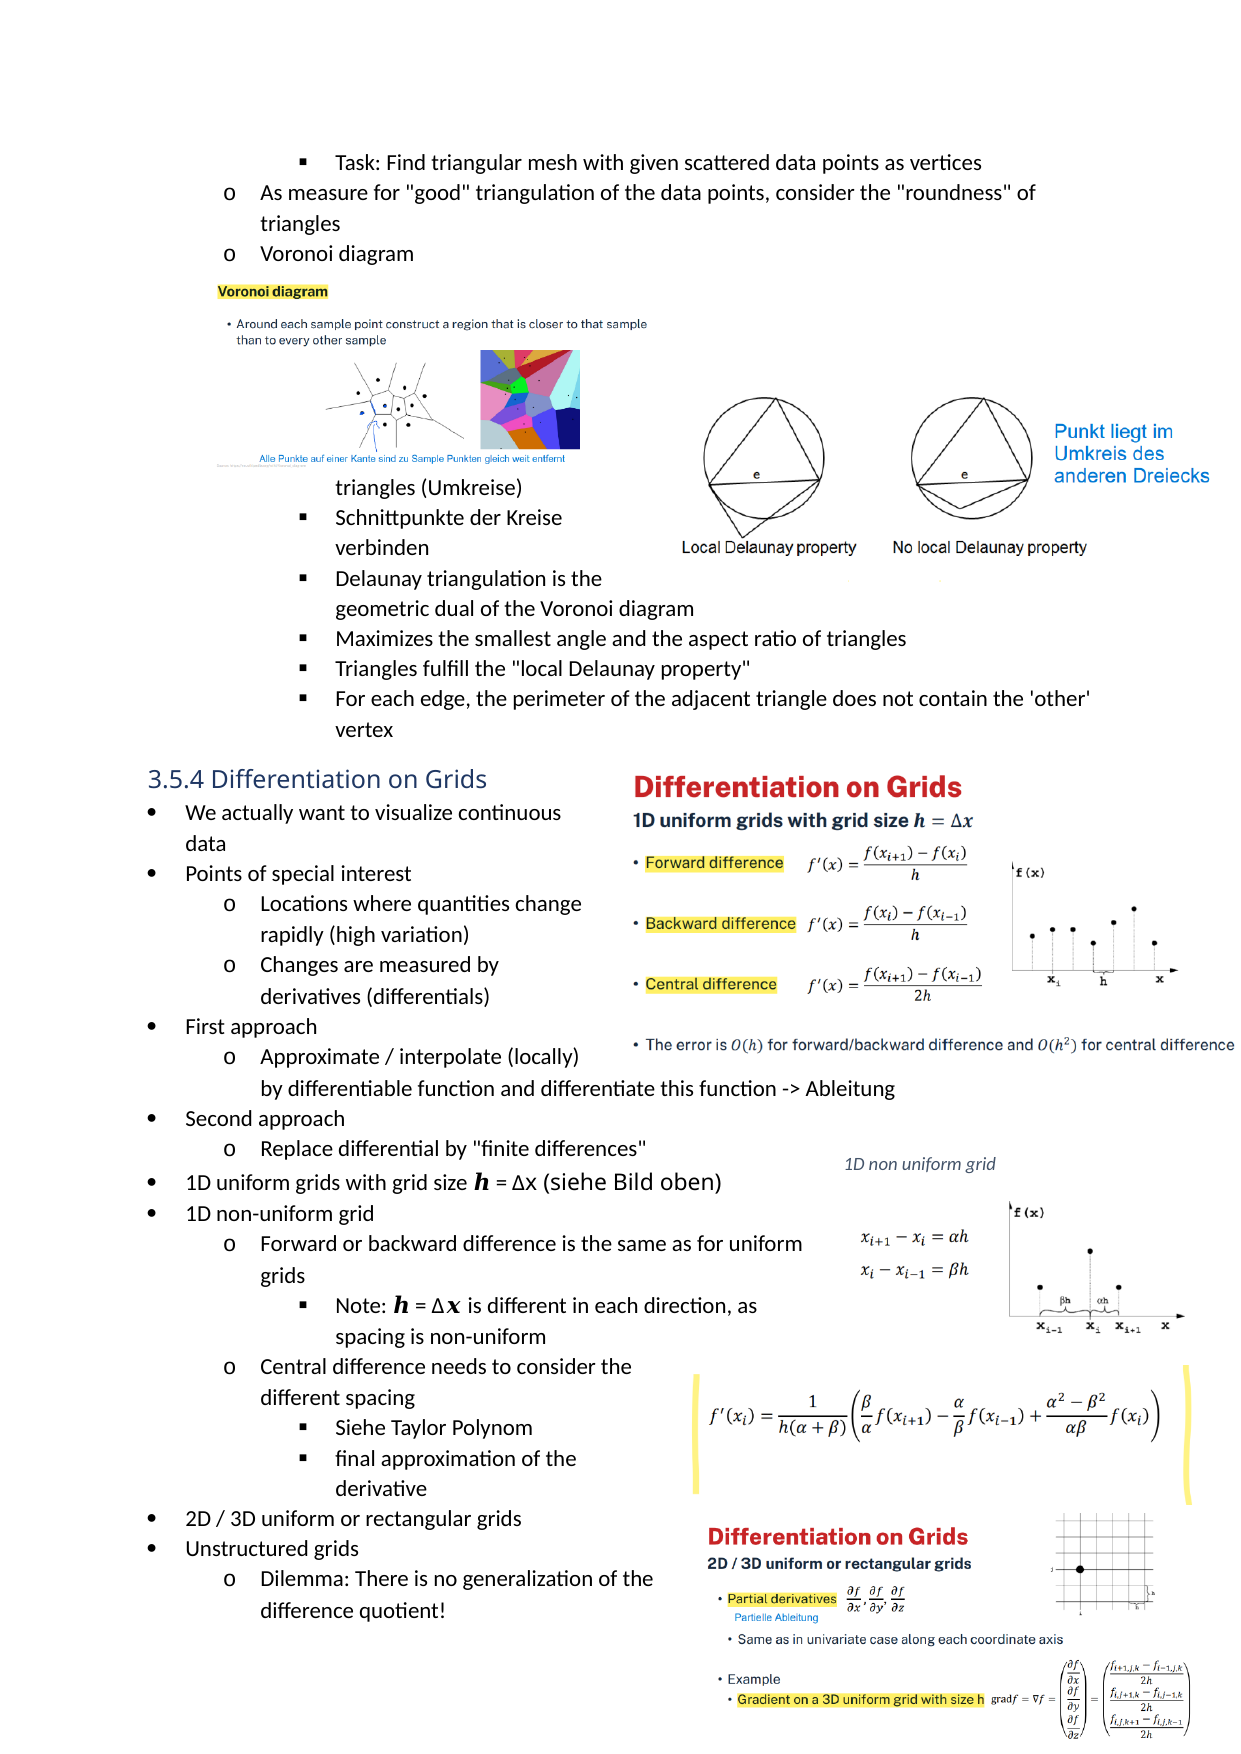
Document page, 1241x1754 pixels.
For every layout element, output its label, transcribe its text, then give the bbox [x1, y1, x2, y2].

list The vertices of the Voronoi diagram as circumcenters of triangles (Umkreise) [298, 470, 634, 501]
list Schnittpunkte der Kreise verbinden [298, 503, 634, 562]
list 1D uniform grids with grid size 𝒉 = ∆x (siehe Bild oben) [148, 1166, 843, 1197]
list As measure for "good" triangulation of the data points, consider the "roundness" of triangles [223, 178, 1093, 237]
list Replace differential by "finite differences" [223, 1134, 1093, 1163]
list Voronoi diagram [223, 239, 1093, 268]
list Triangles fulfill the "local Delaunay property" [298, 654, 1093, 682]
list For each edge, the perimeter of the adjacent triangle does not contain the 'other' vertex [298, 684, 1093, 743]
list Dilemma: There is no generalization of the difference quotient! [223, 1564, 701, 1624]
picture [215, 280, 1219, 582]
picture [838, 1188, 1194, 1333]
list 2D / 3D uniform or rectangular grids [148, 1504, 701, 1532]
list First approach [148, 1012, 621, 1040]
list Maximizes the smallest angle and the aspect ratio of triangles [298, 624, 1093, 652]
list Siehe Taylor Polynom [298, 1413, 678, 1442]
list Central difference needs to consider the different spacing [223, 1352, 1093, 1411]
list Locations where quantities change rapidly (high variation) [223, 889, 621, 948]
list Unstructured grids [148, 1534, 701, 1562]
picture [621, 769, 1237, 1054]
list Changes are measured by derivatives (differentials) [223, 951, 621, 1010]
subtitle 3.5.4 Differentiation on Grids [148, 762, 1093, 796]
list We actually want to visualize continuous data [148, 798, 621, 857]
picture [678, 1365, 1209, 1740]
list final approximation of the derivative [298, 1444, 678, 1502]
list Delaunay triangulation is the geometric dual of the Voronoi diagram [298, 564, 1093, 622]
list Forward or backward difference is the same as for uniform grids [223, 1229, 838, 1289]
list 1D non-uniform grid [148, 1199, 838, 1227]
list Second approach [148, 1104, 1093, 1132]
list Note: 𝒉 = ∆𝒙 is different in each direction, as spacing is non-uniform [298, 1291, 1093, 1350]
list Points of special interest [148, 859, 621, 887]
list Approximate / interpolate (locally) by differentiable function and differentiate this function -> Ableitung [223, 1042, 1093, 1102]
list Task: Find triangular mesh with given scattered data points as vertices [298, 148, 1093, 176]
